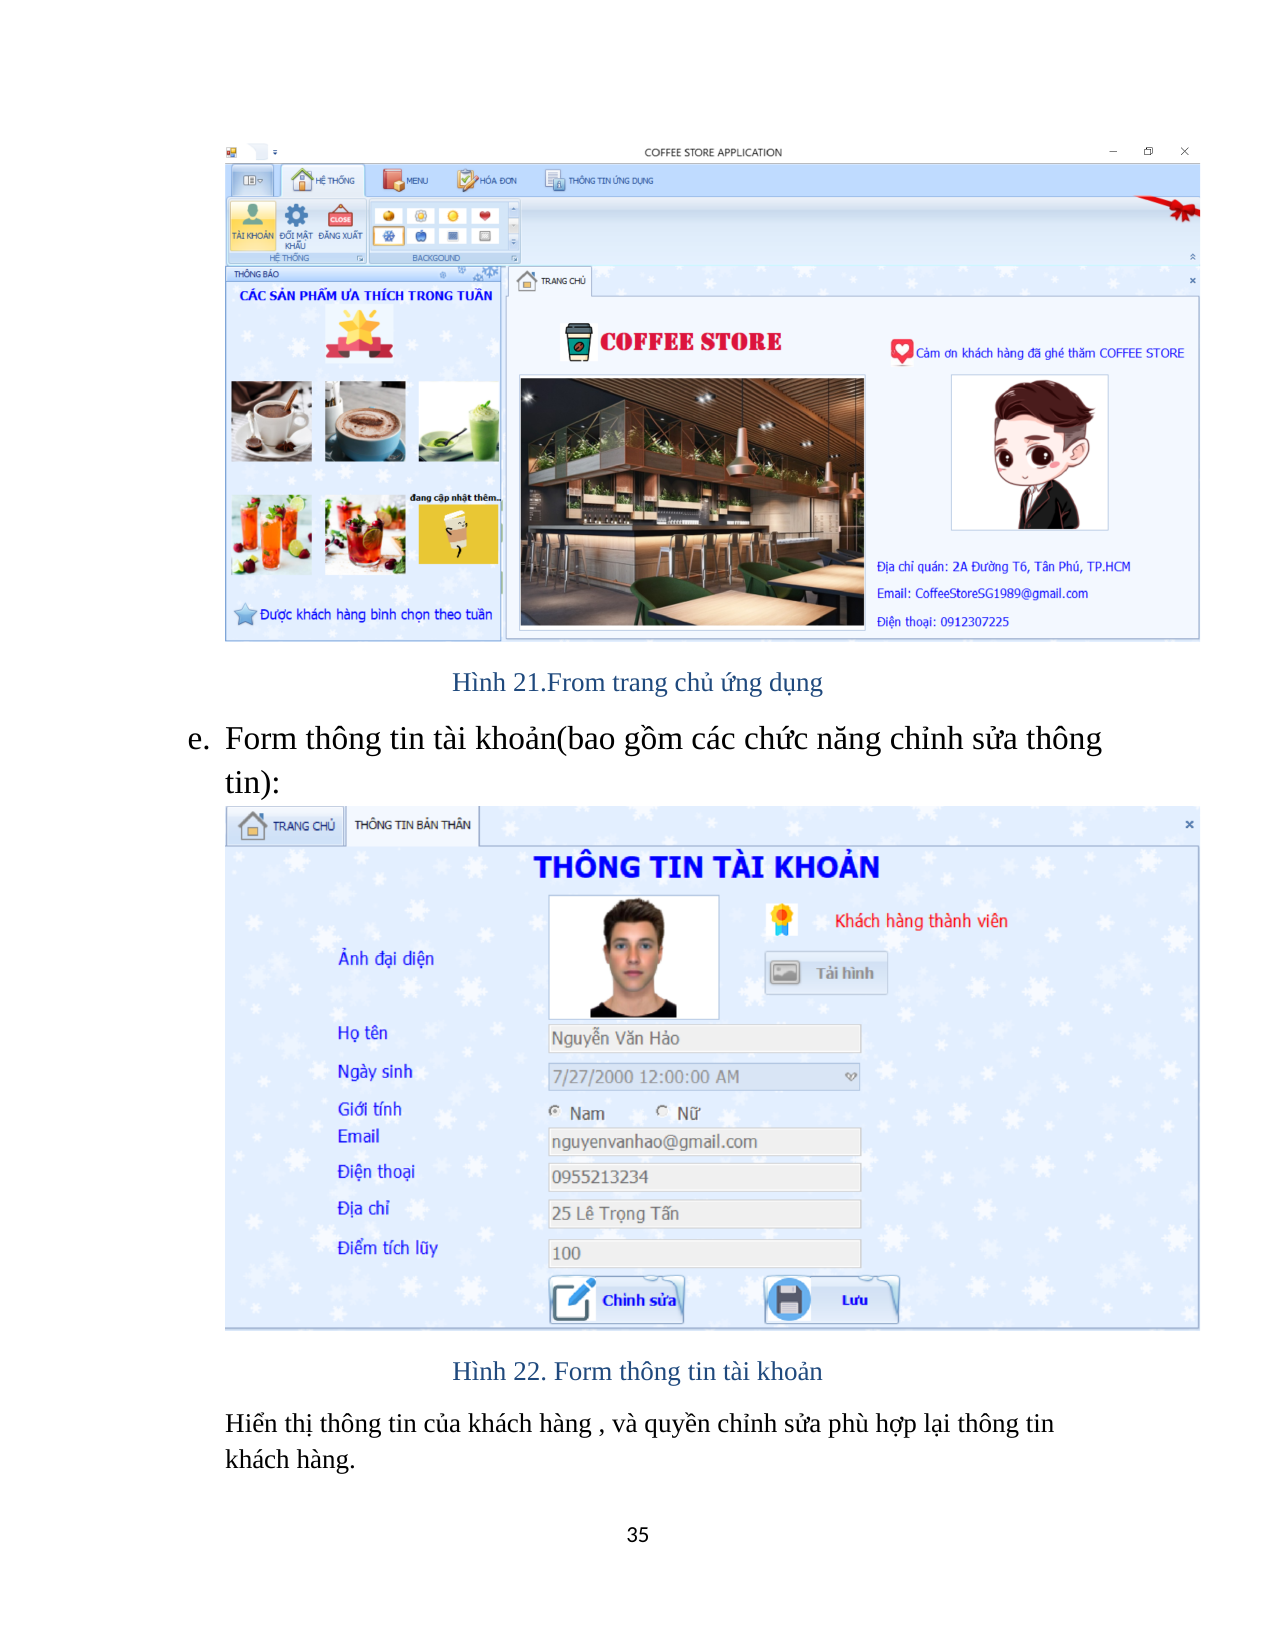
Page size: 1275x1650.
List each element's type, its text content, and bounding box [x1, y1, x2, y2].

text Hình 22. Form thông tin tài khoản [150, 1355, 1125, 1387]
text Hình 21.From trang chủ ứng dụng [150, 666, 1125, 697]
list Form thông tin tài khoản(bao gồm các chức năng chỉnh sửa thông tin): [187, 718, 1125, 801]
picture [225, 806, 1200, 1331]
text Hiển thị thông tin của khách hàng , và quyền chỉnh sửa phù hợp lại thông tin khách hàng. [225, 1407, 1125, 1474]
picture [225, 140, 1200, 642]
